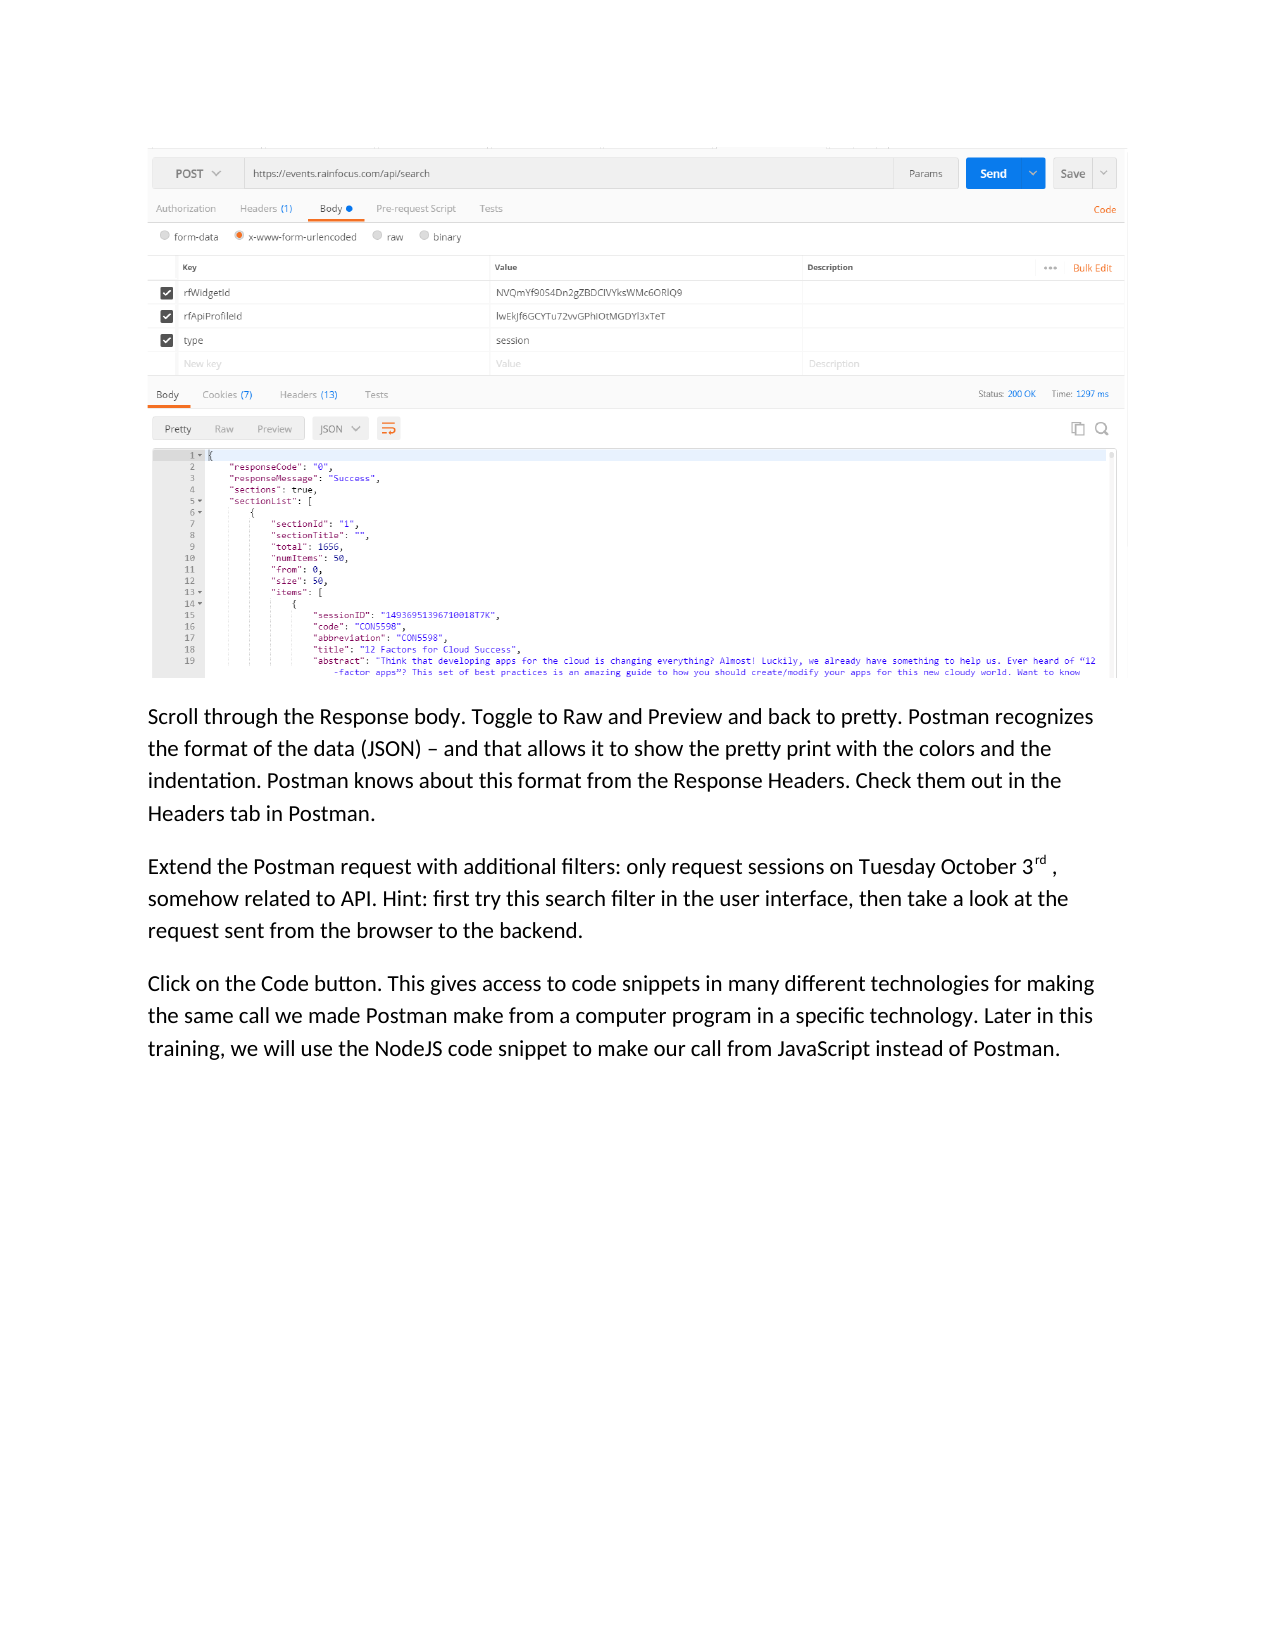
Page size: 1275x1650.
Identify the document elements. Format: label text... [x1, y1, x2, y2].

text Click on the Code button. This gives access to code snippets in many different technologies for making the same call we made Postman make from a computer program in a specific technology. Later in this training, we will use the NodeJS code snippet to make our call from JavaScript instead of Postman. [148, 969, 1127, 1062]
picture [147, 147, 1128, 678]
text Scroll through the Response body. Toggle to Raw and Preview and back to pretty. Postman recognizes the format of the data (JSON) – and that allows it to show the pretty print with the colors and the indentation. Postman knows about this format from the Response Headers. Check them out in the Headers tab in Postman. [148, 702, 1127, 827]
text Extend the Postman request with additional filters: only request sessions on Tuesday October 3rd , somehow related to API. Hint: first try this search filter in the user interface, then take a look at the request sent from the browser to the backend. [148, 852, 1127, 944]
